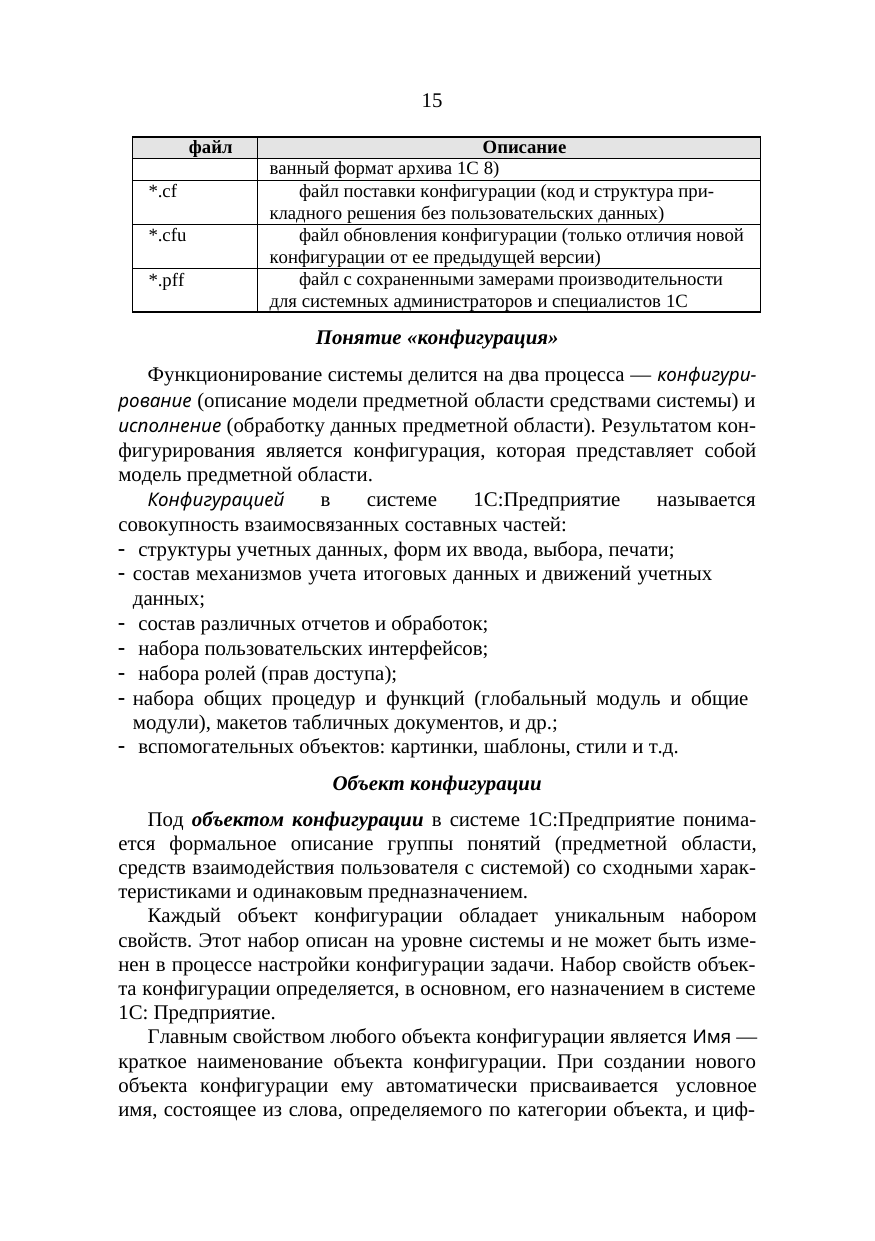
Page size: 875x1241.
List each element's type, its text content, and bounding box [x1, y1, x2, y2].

text Функционирование системы делится на два процесса — конфигури- рование (описание модели предметной области средствами системы) и исполнение (обработку данных предметной области). Результатом кон- фигурирования является конфигурация, которая представляет собой модель предметной области. [118, 362, 756, 486]
table_cell *.pff [133, 269, 257, 311]
text Каждый объект конфигурации обладает уникальным набором свойств. Этот набор описан на уровне системы и не может быть изме- нен в процессе настройки конфигурации задачи. Набор свойств объек- та конфигурации определяется, в основном, его назначением в системе 1С: Предприятие. [118, 903, 757, 1024]
list набора ролей (прав доступа); [118, 661, 805, 686]
text Под объектом конфигурации в системе 1С:Предприятие понима- ется формальное описание группы понятий (предметной области, средств взаимодействия пользователя с системой) со сходными харак- теристиками и одинаковым предназначением. [118, 807, 757, 903]
list состав механизмов учета итоговых данных и движений учетных данных; [118, 561, 755, 609]
list набора пользовательских интерфейсов; [118, 635, 805, 661]
table_cell [133, 159, 257, 179]
table_cell *.cfu [133, 225, 257, 267]
subtitle Понятие «конфигурация» [96, 325, 778, 349]
subtitle Объект конфигурации [332, 771, 805, 794]
table_cell *.cf [133, 181, 257, 223]
text Главным свойством любого объекта конфигурации является Имя — краткое наименование объекта конфигурации. При создании нового объекта конфигурации ему автоматически присваивается условное имя, состоящее из слова, определяемого по категории объекта, и циф- [118, 1024, 757, 1121]
table_header файл [133, 138, 257, 158]
list вспомогательных объектов: картинки, шаблоны, стили и т.д. [118, 734, 805, 758]
table_header Описание [258, 138, 760, 158]
list структуры учетных данных, форм их ввода, выбора, печати; [118, 536, 805, 561]
list набора общих процедур и функций (глобальный модуль и общие модули), макетов табличных документов, и др.; [118, 686, 756, 734]
list состав различных отчетов и обработок; [118, 609, 805, 635]
table_cell ванный формат архива 1С 8) [258, 159, 760, 179]
table_cell файл обновления конфигурации (только отличия новой конфигурации от ее предыдущей версии) [258, 225, 760, 267]
table_cell файл поставки конфигурации (код и структура при- кладного решения без пользовательских данных) [258, 181, 760, 223]
table_cell файл с сохраненными замерами производительности для системных администраторов и специалистов 1С [258, 269, 760, 311]
text Конфигурацией в системе 1С:Предприятие называется совокупность взаимосвязанных составных частей: [118, 486, 756, 536]
